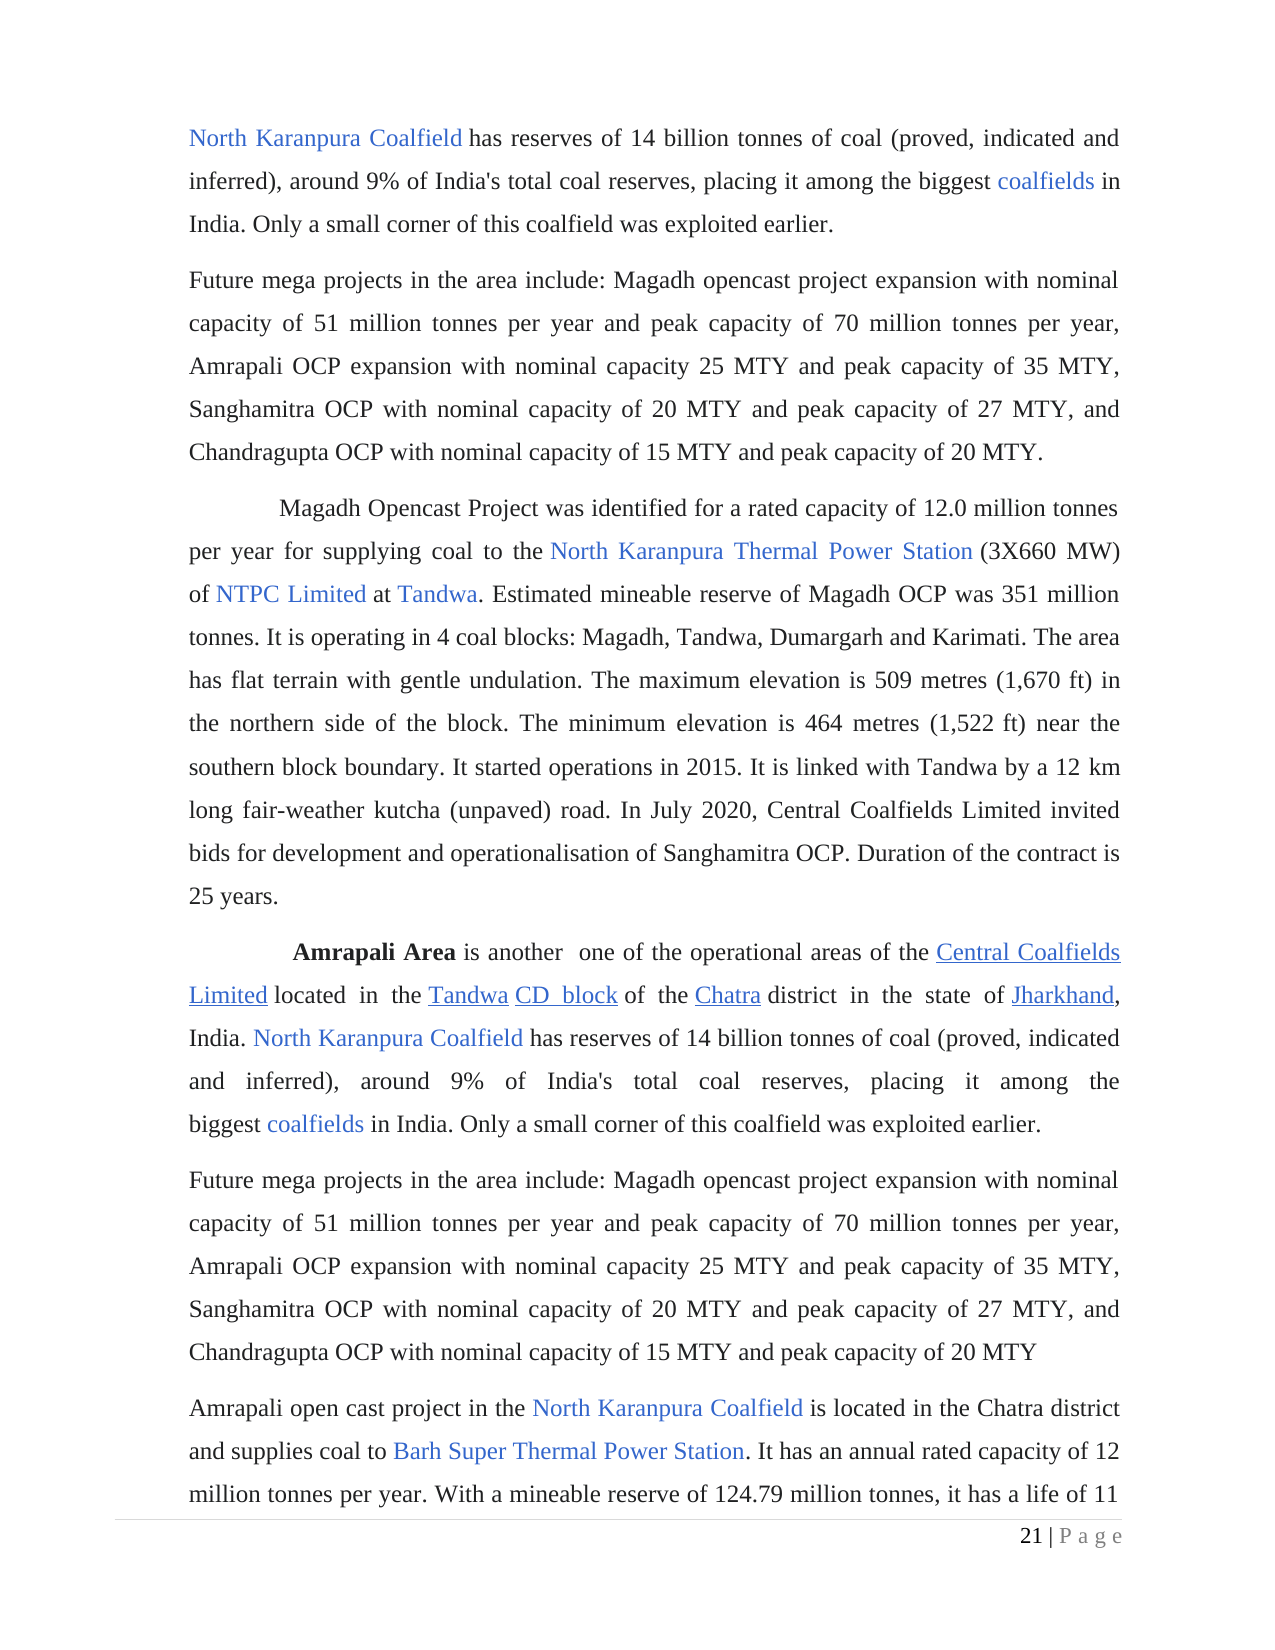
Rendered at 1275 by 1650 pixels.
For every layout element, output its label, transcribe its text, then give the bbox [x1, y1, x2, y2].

text North Karanpura Coalfield has reserves of 14 billion tonnes of coal (proved, indicated and inferred), around 9% of India's total coal reserves, placing it among the biggest coalfields in India. Only a small corner of this coalfield was exploited earlier. [188, 123, 1120, 238]
text Magadh Opencast Project was identified for a rated capacity of 12.0 million tonnes per year for supplying coal to the North Karanpura Thermal Power Station (3X660 MW) of NTPC Limited at Tandwa. Estimated mineable reserve of Magadh OCP was 351 million tonnes. It is operating in 4 coal blocks: Magadh, Tandwa, Dumargarh and Karimati. The area has flat terrain with gentle undulation. The maximum elevation is 509 metres (1,670 ft) in the northern side of the block. The minimum elevation is 464 metres (1,522 ft) near the southern block boundary. It started operations in 2015. It is linked with Tandwa by a 12 km long fair-weather kutcha (unpaved) road. In July 2020, Central Coalfields Limited invited bids for development and operationalisation of Sanghamitra OCP. Duration of the contract is 25 years. [188, 493, 1120, 910]
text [188, 1393, 1120, 1508]
text Amrapali Area is another one of the operational areas of the Central Coalfields Limited located in the Tandwa CD block of the Chatra district in the state of Jharkhand, India. North Karanpura Coalfield has reserves of 14 billion tonnes of coal (proved, indicated and inferred), around 9% of India's total coal reserves, placing it among the biggest coalfields in India. Only a small corner of this coalfield was exploited earlier. [188, 937, 1120, 1138]
text Future mega projects in the area include: Magadh opencast project expansion with nominal capacity of 51 million tonnes per year and peak capacity of 70 million tonnes per year, Amrapali OCP expansion with nominal capacity 25 MTY and peak capacity of 35 MTY, Sanghamitra OCP with nominal capacity of 20 MTY and peak capacity of 27 MTY, and Chandragupta OCP with nominal capacity of 15 MTY and peak capacity of 20 MTY. [188, 265, 1120, 466]
text Future mega projects in the area include: Magadh opencast project expansion with nominal capacity of 51 million tonnes per year and peak capacity of 70 million tonnes per year, Amrapali OCP expansion with nominal capacity 25 MTY and peak capacity of 35 MTY, Sanghamitra OCP with nominal capacity of 20 MTY and peak capacity of 27 MTY, and Chandragupta OCP with nominal capacity of 15 MTY and peak capacity of 20 MTY [188, 1165, 1120, 1366]
